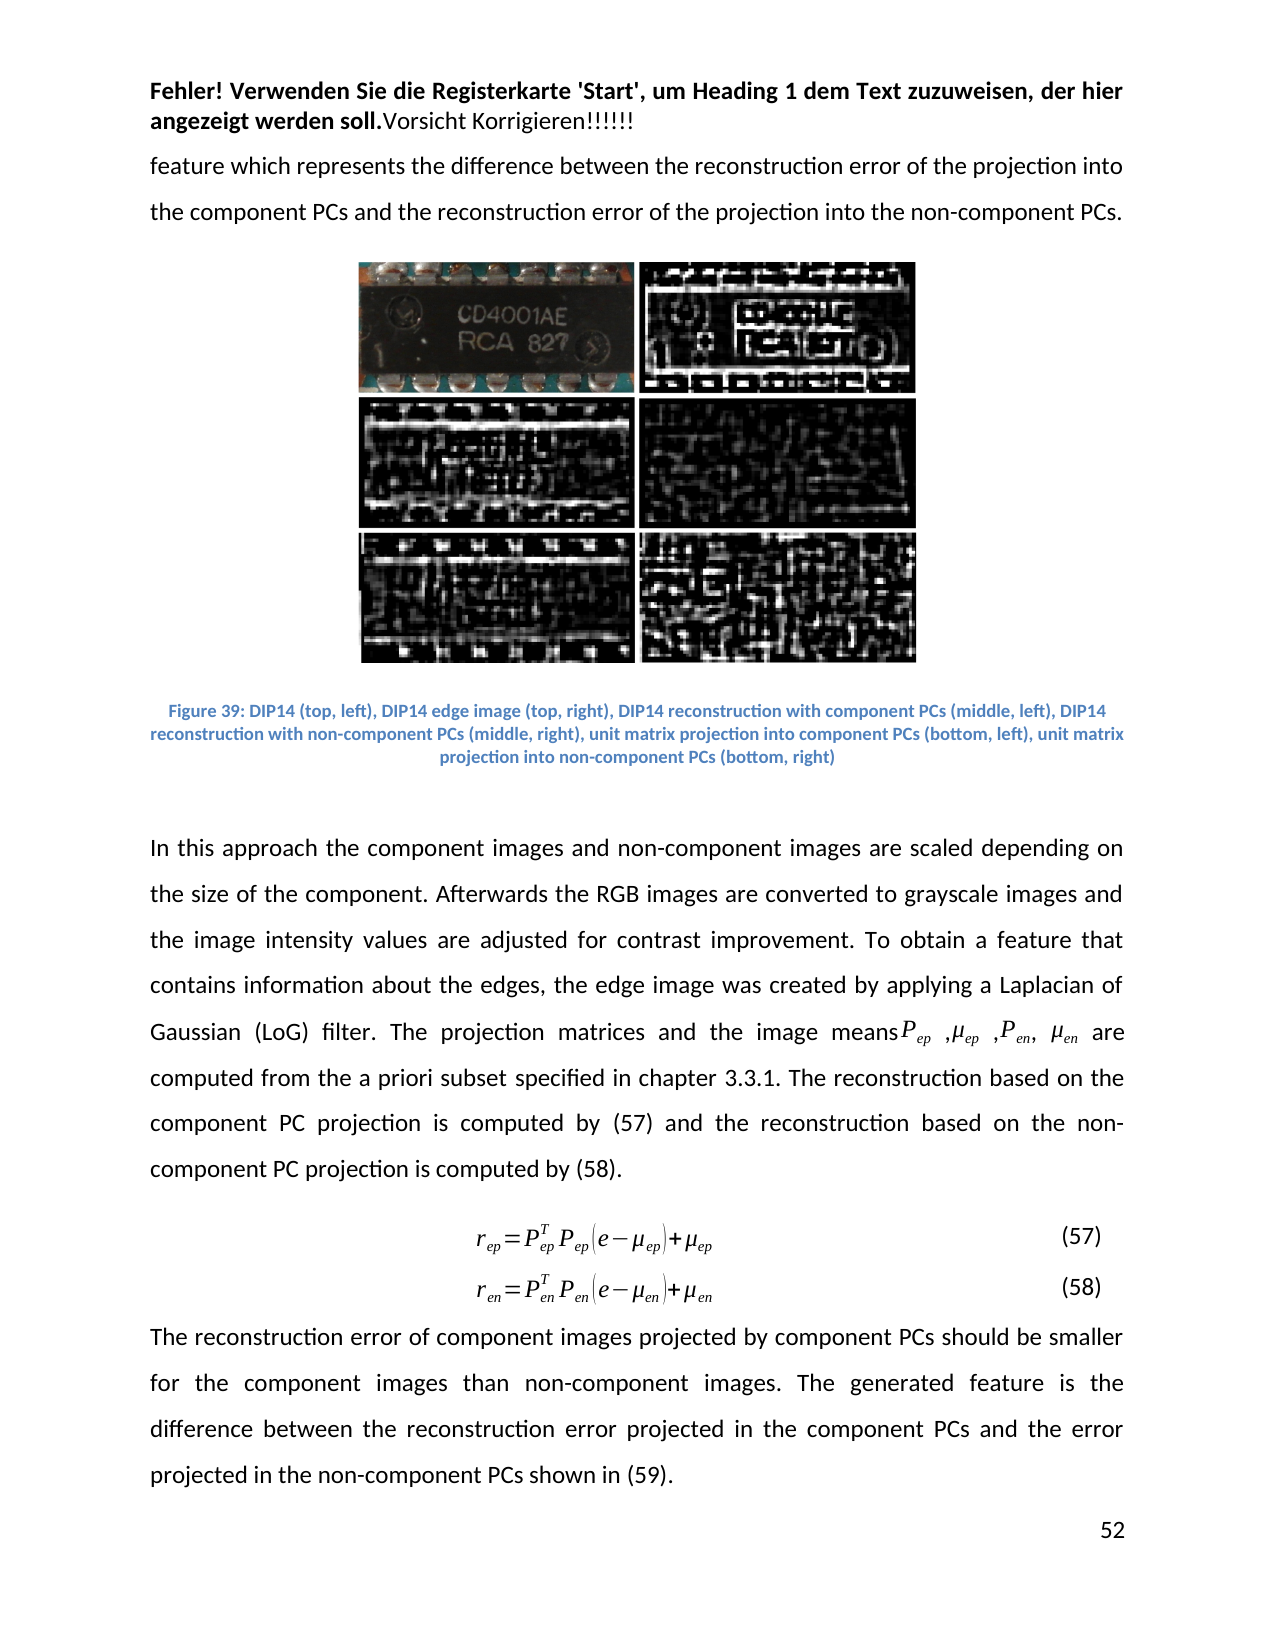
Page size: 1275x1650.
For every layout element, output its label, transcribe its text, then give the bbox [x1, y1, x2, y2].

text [150, 150, 1125, 226]
table_header [139, 1220, 1050, 1271]
text In this approach the component images and non-component images are scaled depending on the size of the component. Afterwards the RGB images are converted to grayscale images and the image intensity values are adjusted for contrast improvement. To obtain a feature that contains information about the edges, the edge image was created by applying a Laplacian of Gaussian (LoG) filter. The projection matrices and the image means , ,, are computed from the a priori subset specified in chapter 3.3.1. The reconstruction based on the component PC projection is computed by (57) and the reconstruction based on the non-component PC projection is computed by (58). [150, 832, 1125, 1184]
table_cell (58) [1050, 1271, 1136, 1322]
text The reconstruction error of component images projected by component PCs should be smaller for the component images than non-component images. The generated feature is the difference between the reconstruction error projected in the component PCs and the error projected in the non-component PCs shown in (59). [150, 1322, 1125, 1489]
table_cell [139, 1271, 1050, 1322]
table_header (57) [1050, 1220, 1136, 1271]
picture [358, 262, 917, 663]
